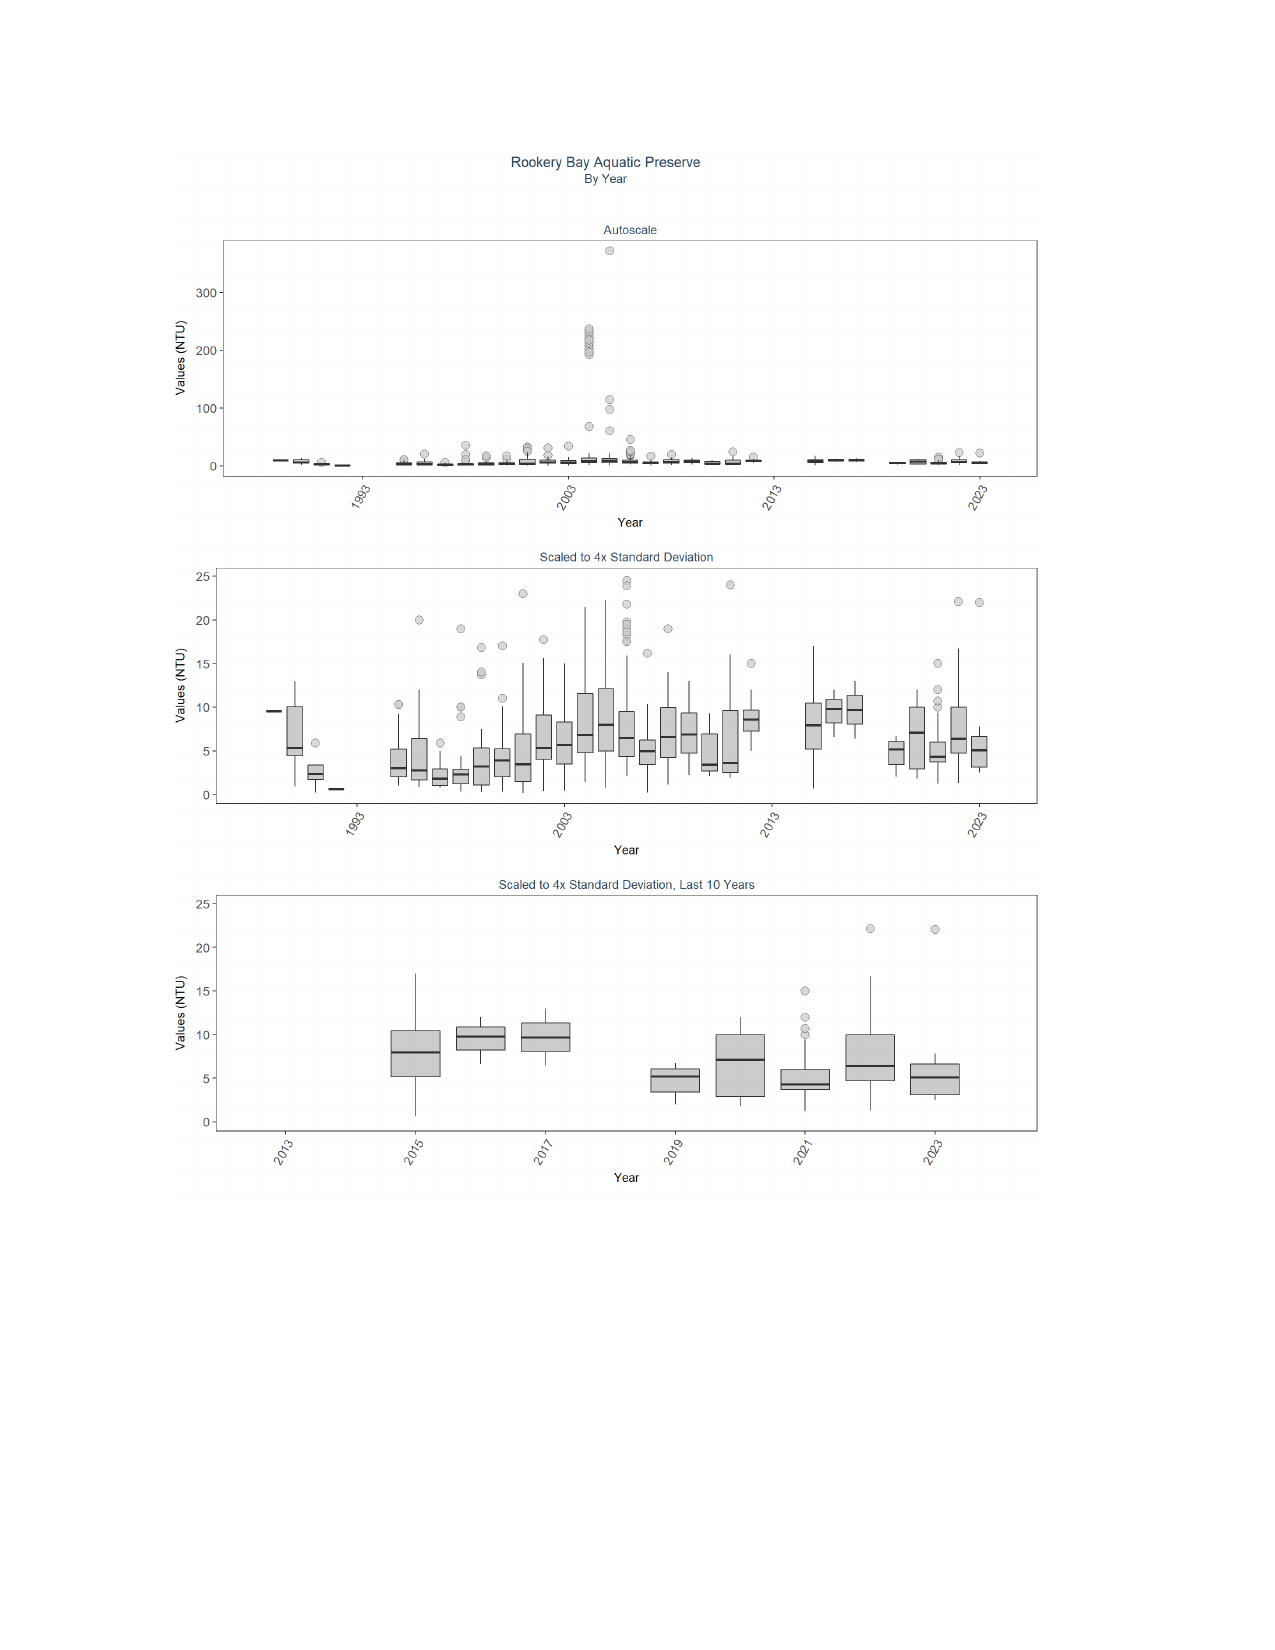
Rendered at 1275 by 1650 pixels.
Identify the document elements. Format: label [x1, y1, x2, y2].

picture [168, 150, 1044, 1200]
